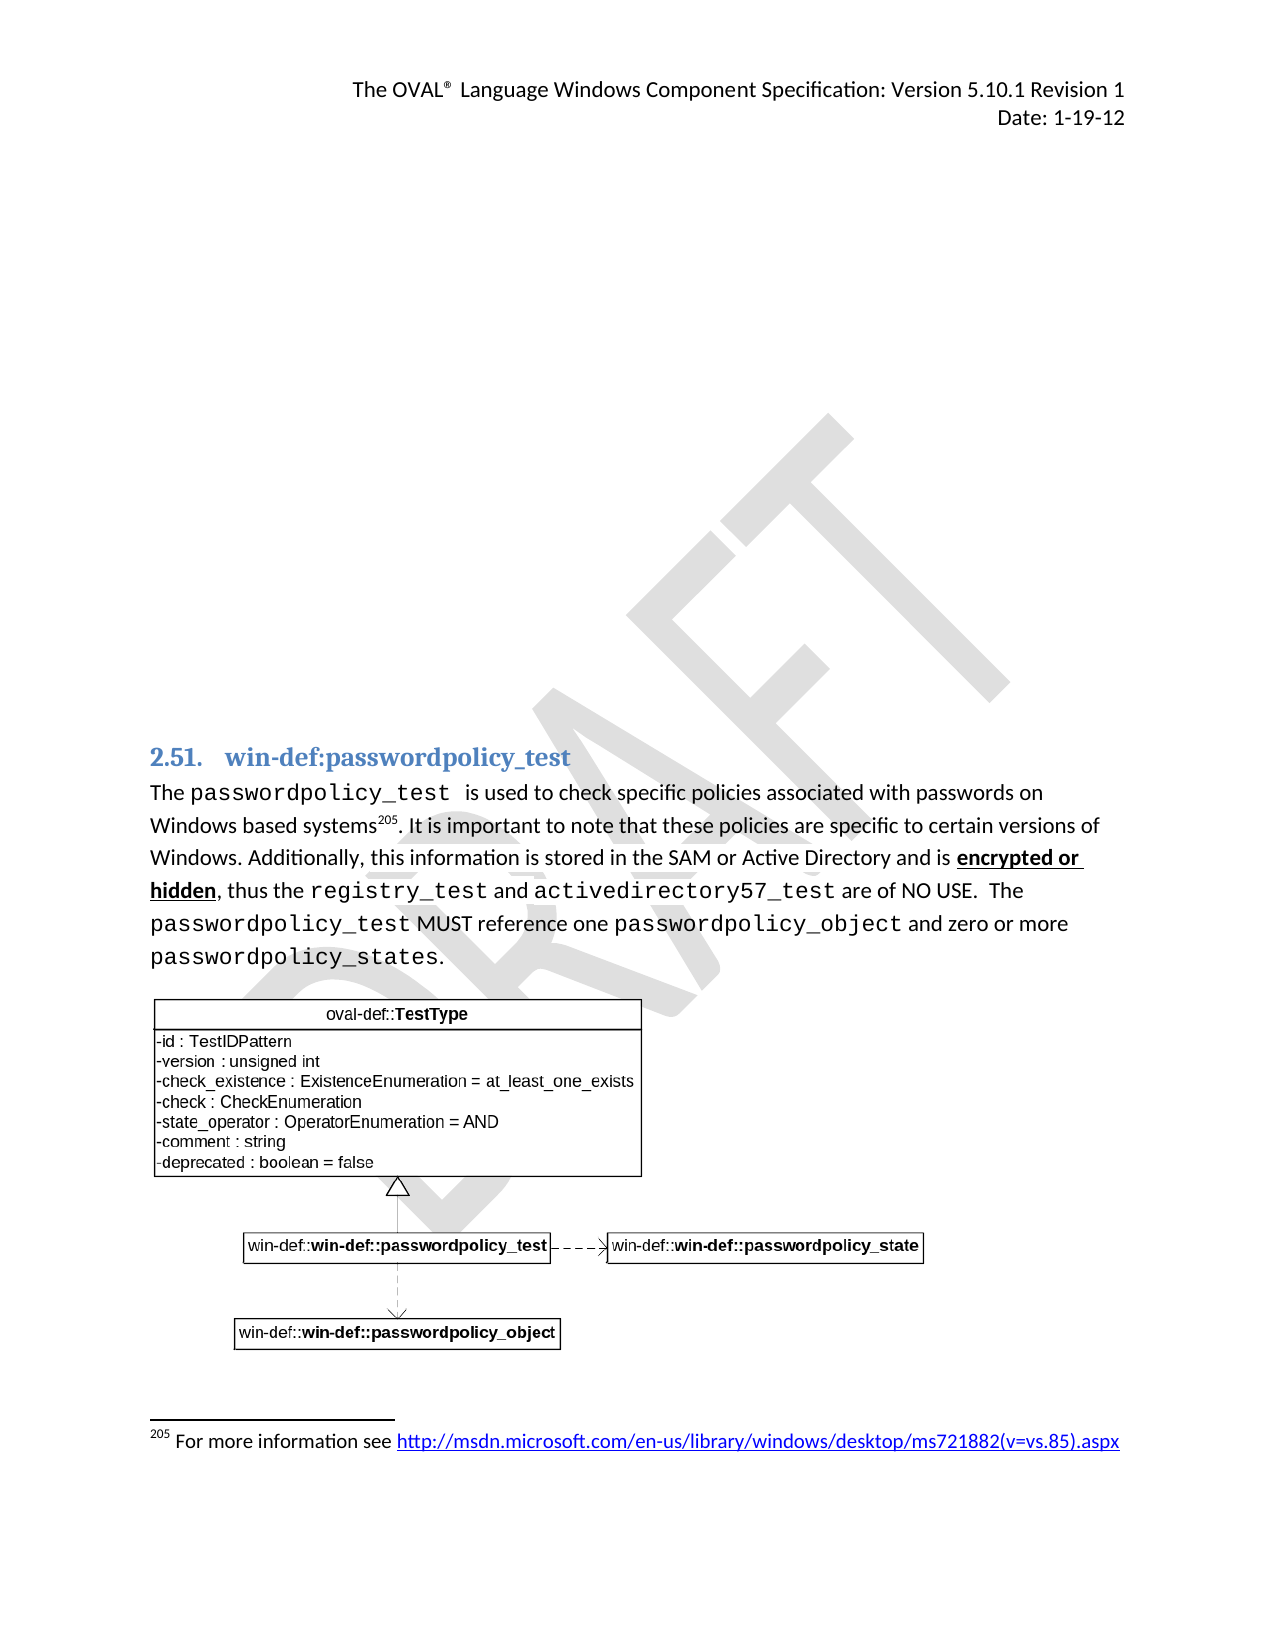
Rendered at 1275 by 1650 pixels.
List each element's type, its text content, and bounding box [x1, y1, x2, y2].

subtitle win-def:passwordpolicy_test [150, 742, 1125, 773]
text The passwordpolicy_test is used to check specific policies associated with passwords on Windows based systems. It is important to note that these policies are specific to certain versions of Windows. Additionally, this information is stored in the SAM or Active Directory and is encrypted or hidden, thus the registry_test and activedirectory57_test are of NO USE. The passwordpolicy_test MUST reference one passwordpolicy_object and zero or more passwordpolicy_states. [150, 778, 1125, 1351]
